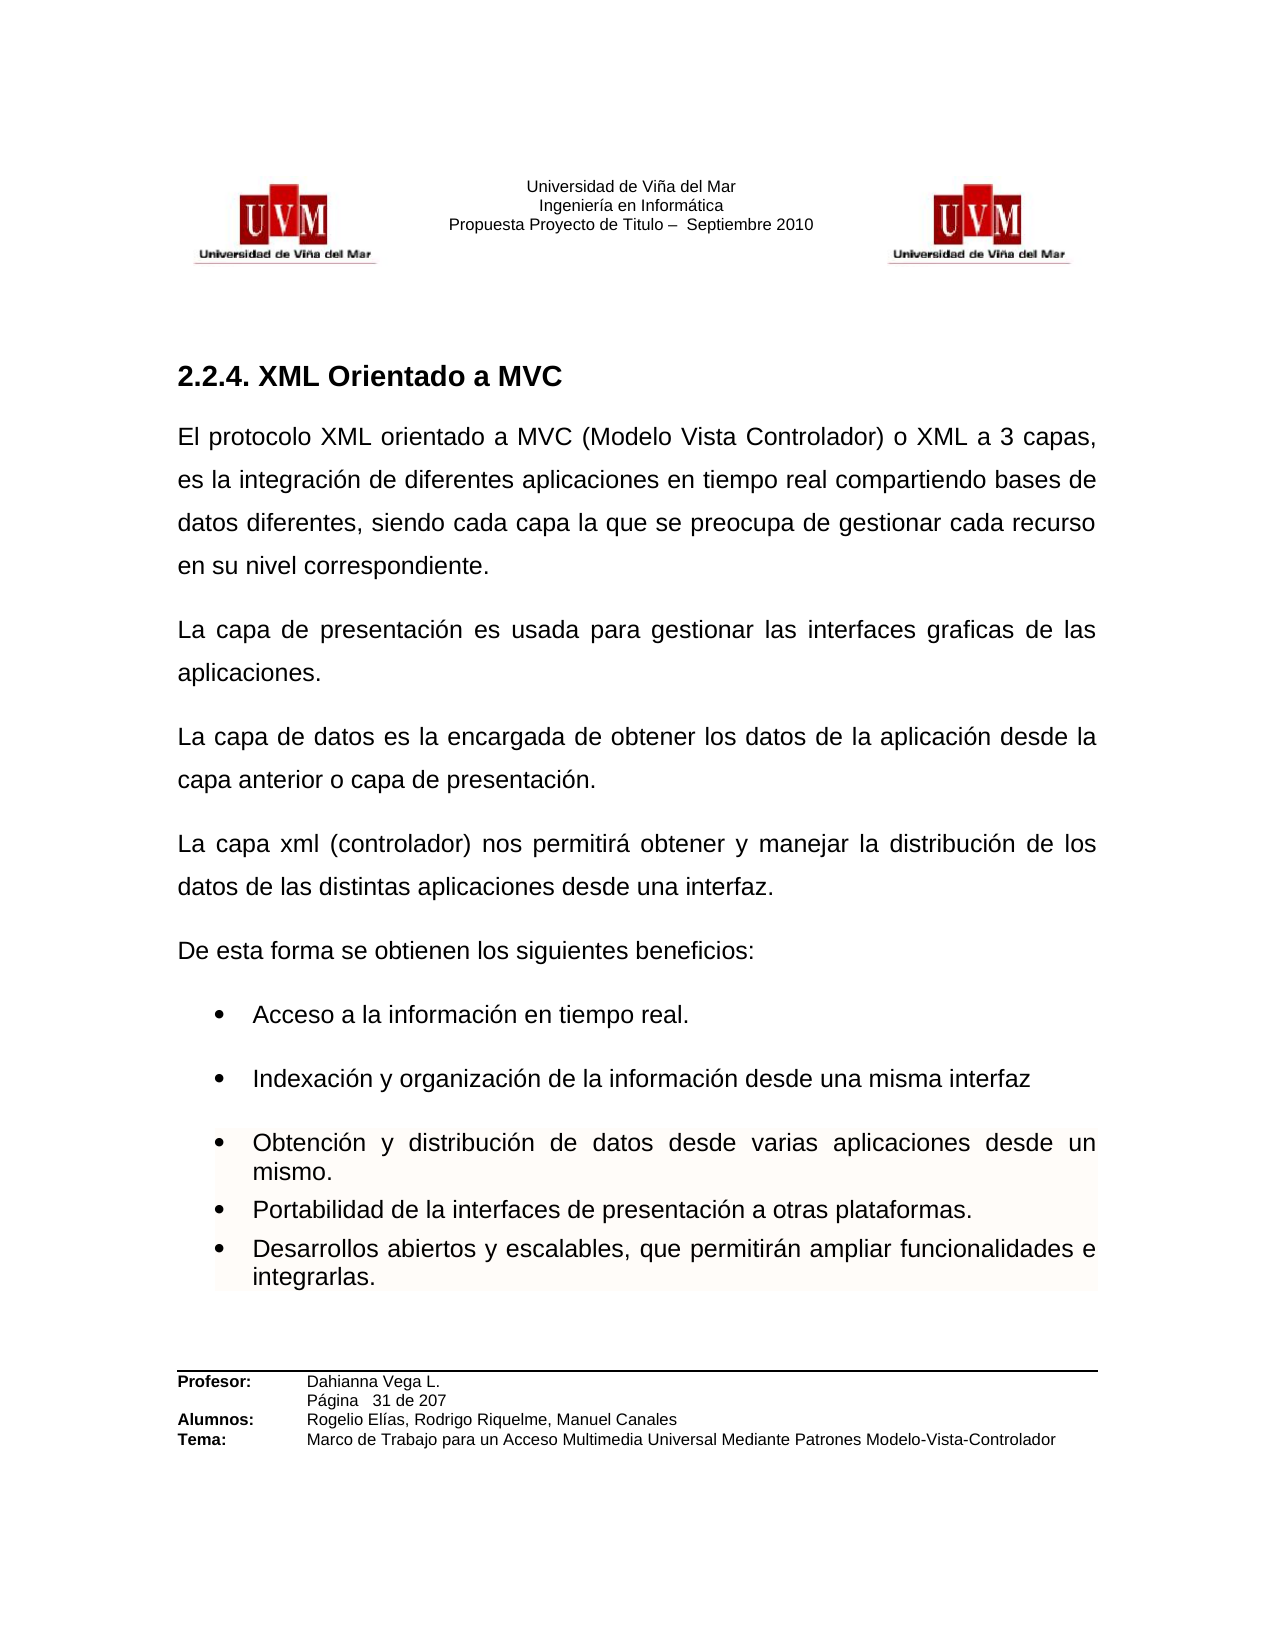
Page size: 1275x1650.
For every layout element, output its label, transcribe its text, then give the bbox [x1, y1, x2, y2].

text De esta forma se obtienen los siguientes beneficios: [177, 936, 1098, 965]
list Portabilidad de la interfaces de presentación a otras plataformas. [215, 1195, 1098, 1224]
list Desarrollos abiertos y escalables, que permitirán ampliar funcionalidades e integrarlas. [215, 1233, 1098, 1291]
list Acceso a la información en tiempo real. [215, 1000, 1098, 1029]
list Obtención y distribución de datos desde varias aplicaciones desde un mismo. [215, 1128, 1098, 1186]
text La capa de presentación es usada para gestionar las interfaces graficas de las aplicaciones. [177, 615, 1098, 687]
list Indexación y organización de la información desde una misma interfaz [215, 1064, 1098, 1093]
picture [177, 176, 390, 267]
picture [871, 176, 1084, 267]
subtitle 2.2.4. XML Orientado a MVC [177, 359, 1098, 392]
text El protocolo XML orientado a MVC (Modelo Vista Controlador) o XML a 3 capas, es la integración de diferentes aplicaciones en tiempo real compartiendo bases de datos diferentes, siendo cada capa la que se preocupa de gestionar cada recurso en su nivel correspondiente. [177, 422, 1098, 580]
text La capa xml (controlador) nos permitirá obtener y manejar la distribución de los datos de las distintas aplicaciones desde una interfaz. [177, 829, 1098, 901]
text La capa de datos es la encargada de obtener los datos de la aplicación desde la capa anterior o capa de presentación. [177, 722, 1098, 794]
